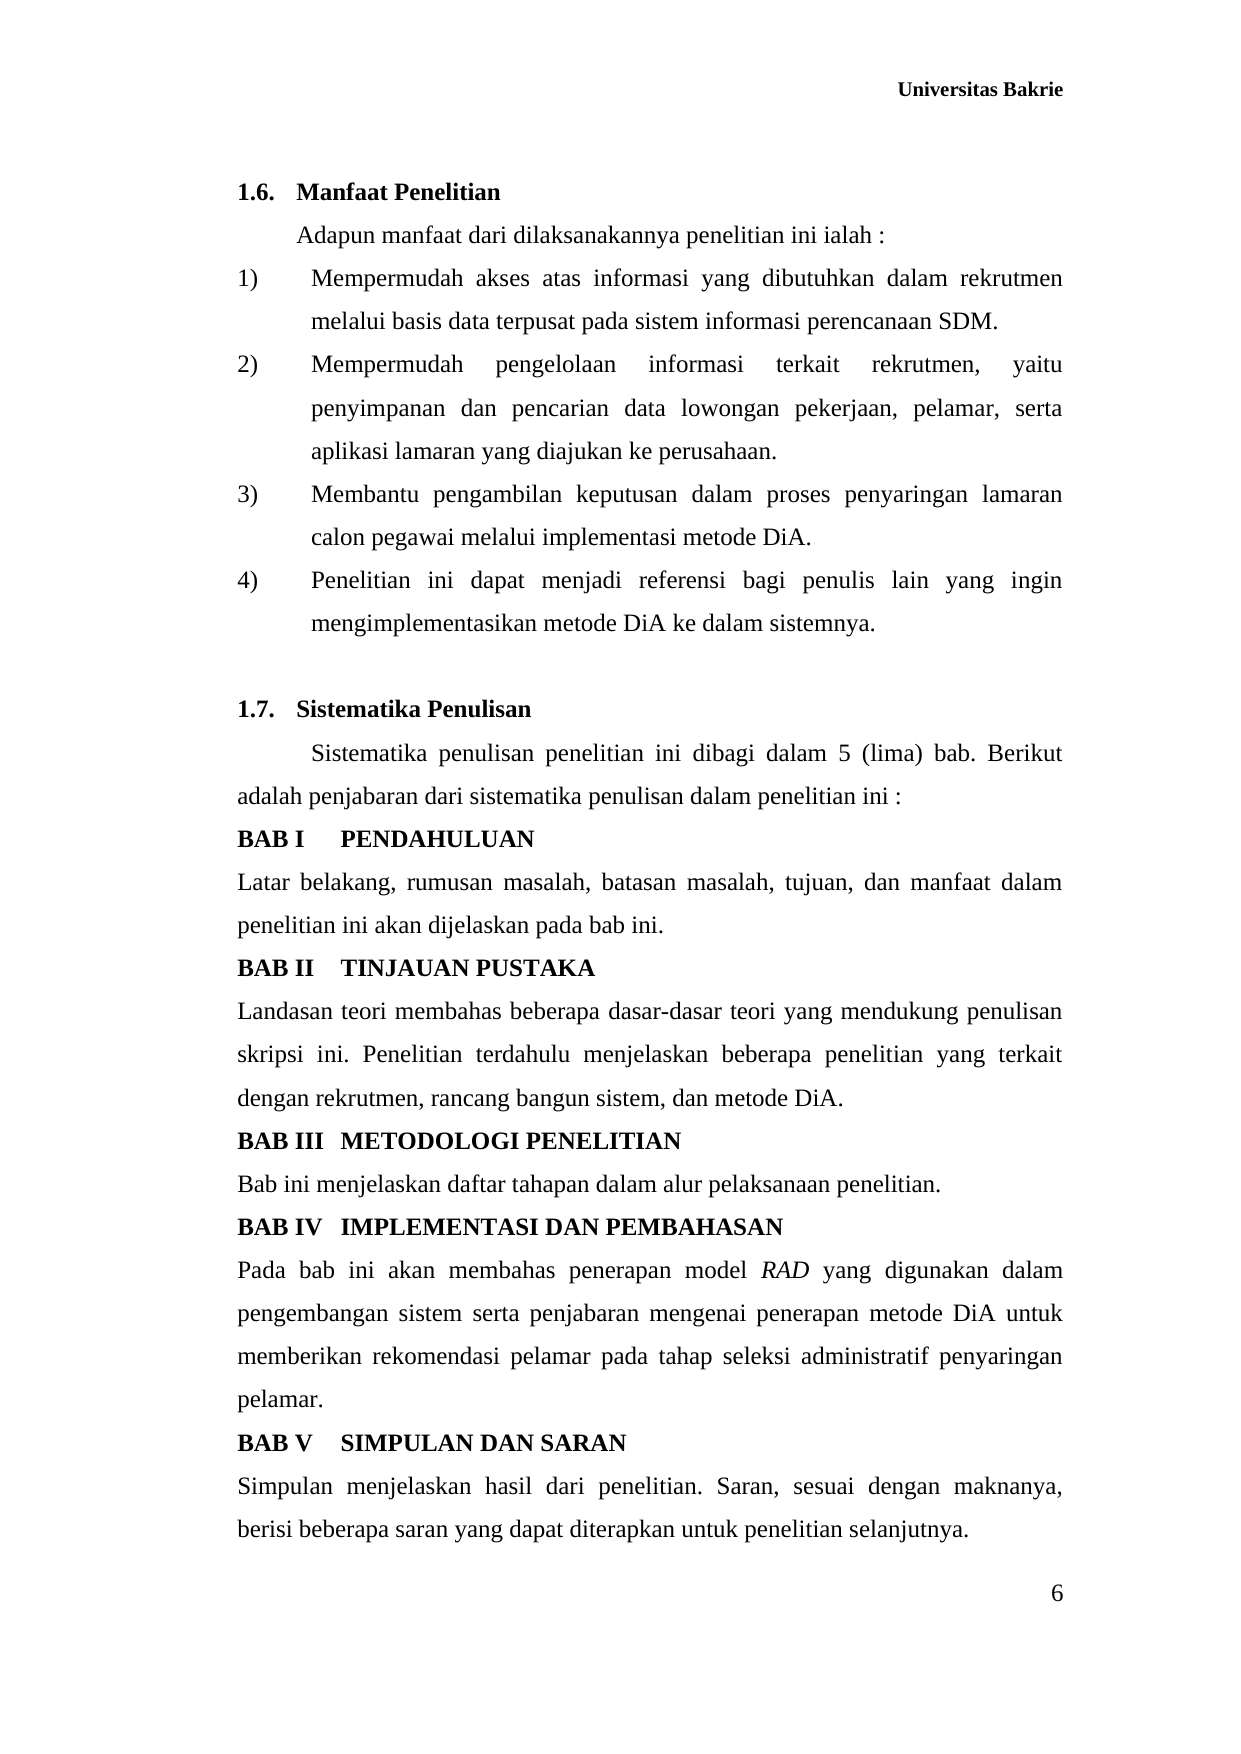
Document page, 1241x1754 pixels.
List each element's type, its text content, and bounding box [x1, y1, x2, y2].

text BAB V SIMPULAN DAN SARAN [237, 1428, 1063, 1456]
text BAB IV IMPLEMENTASI DAN PEMBAHASAN [237, 1212, 1063, 1241]
list Mempermudah akses atas informasi yang dibutuhkan dalam rekrutmen melalui basis data terpusat pada sistem informasi perencanaan SDM. [237, 263, 1063, 335]
text Latar belakang, rumusan masalah, batasan masalah, tujuan, dan manfaat dalam penelitian ini akan dijelaskan pada bab ini. [237, 867, 1063, 939]
text Sistematika penulisan penelitian ini dibagi dalam 5 (lima) bab. Berikut adalah penjabaran dari sistematika penulisan dalam penelitian ini : [237, 738, 1063, 809]
text Bab ini menjelaskan daftar tahapan dalam alur pelaksanaan penelitian. [237, 1169, 1063, 1198]
text BAB II TINJAUAN PUSTAKA [237, 953, 1063, 982]
list Mempermudah pengelolaan informasi terkait rekrutmen, yaitu penyimpanan dan pencarian data lowongan pekerjaan, pelamar, serta aplikasi lamaran yang diajukan ke perusahaan. [237, 349, 1063, 464]
list Penelitian ini dapat menjadi referensi bagi penulis lain yang ingin mengimplementasikan metode DiA ke dalam sistemnya. [237, 565, 1063, 637]
text Adapun manfaat dari dilaksanakannya penelitian ini ialah : [237, 220, 1063, 249]
subtitle Sistematika Penulisan [237, 694, 1063, 723]
list Membantu pengambilan keputusan dalam proses penyaringan lamaran calon pegawai melalui implementasi metode DiA. [237, 479, 1063, 551]
text Simpulan menjelaskan hasil dari penelitian. Saran, sesuai dengan maknanya, berisi beberapa saran yang dapat diterapkan untuk penelitian selanjutnya. [237, 1471, 1063, 1543]
subtitle Manfaat Penelitian [237, 177, 1063, 206]
text Pada bab ini akan membahas penerapan model RAD yang digunakan dalam pengembangan sistem serta penjabaran mengenai penerapan metode DiA untuk memberikan rekomendasi pelamar pada tahap seleksi administratif penyaringan pelamar. [237, 1255, 1063, 1413]
text BAB I PENDAHULUAN [237, 824, 1063, 853]
text BAB III METODOLOGI PENELITIAN [237, 1126, 1063, 1154]
text Landasan teori membahas beberapa dasar-dasar teori yang mendukung penulisan skripsi ini. Penelitian terdahulu menjelaskan beberapa penelitian yang terkait dengan rekrutmen, rancang bangun sistem, dan metode DiA. [237, 996, 1063, 1111]
